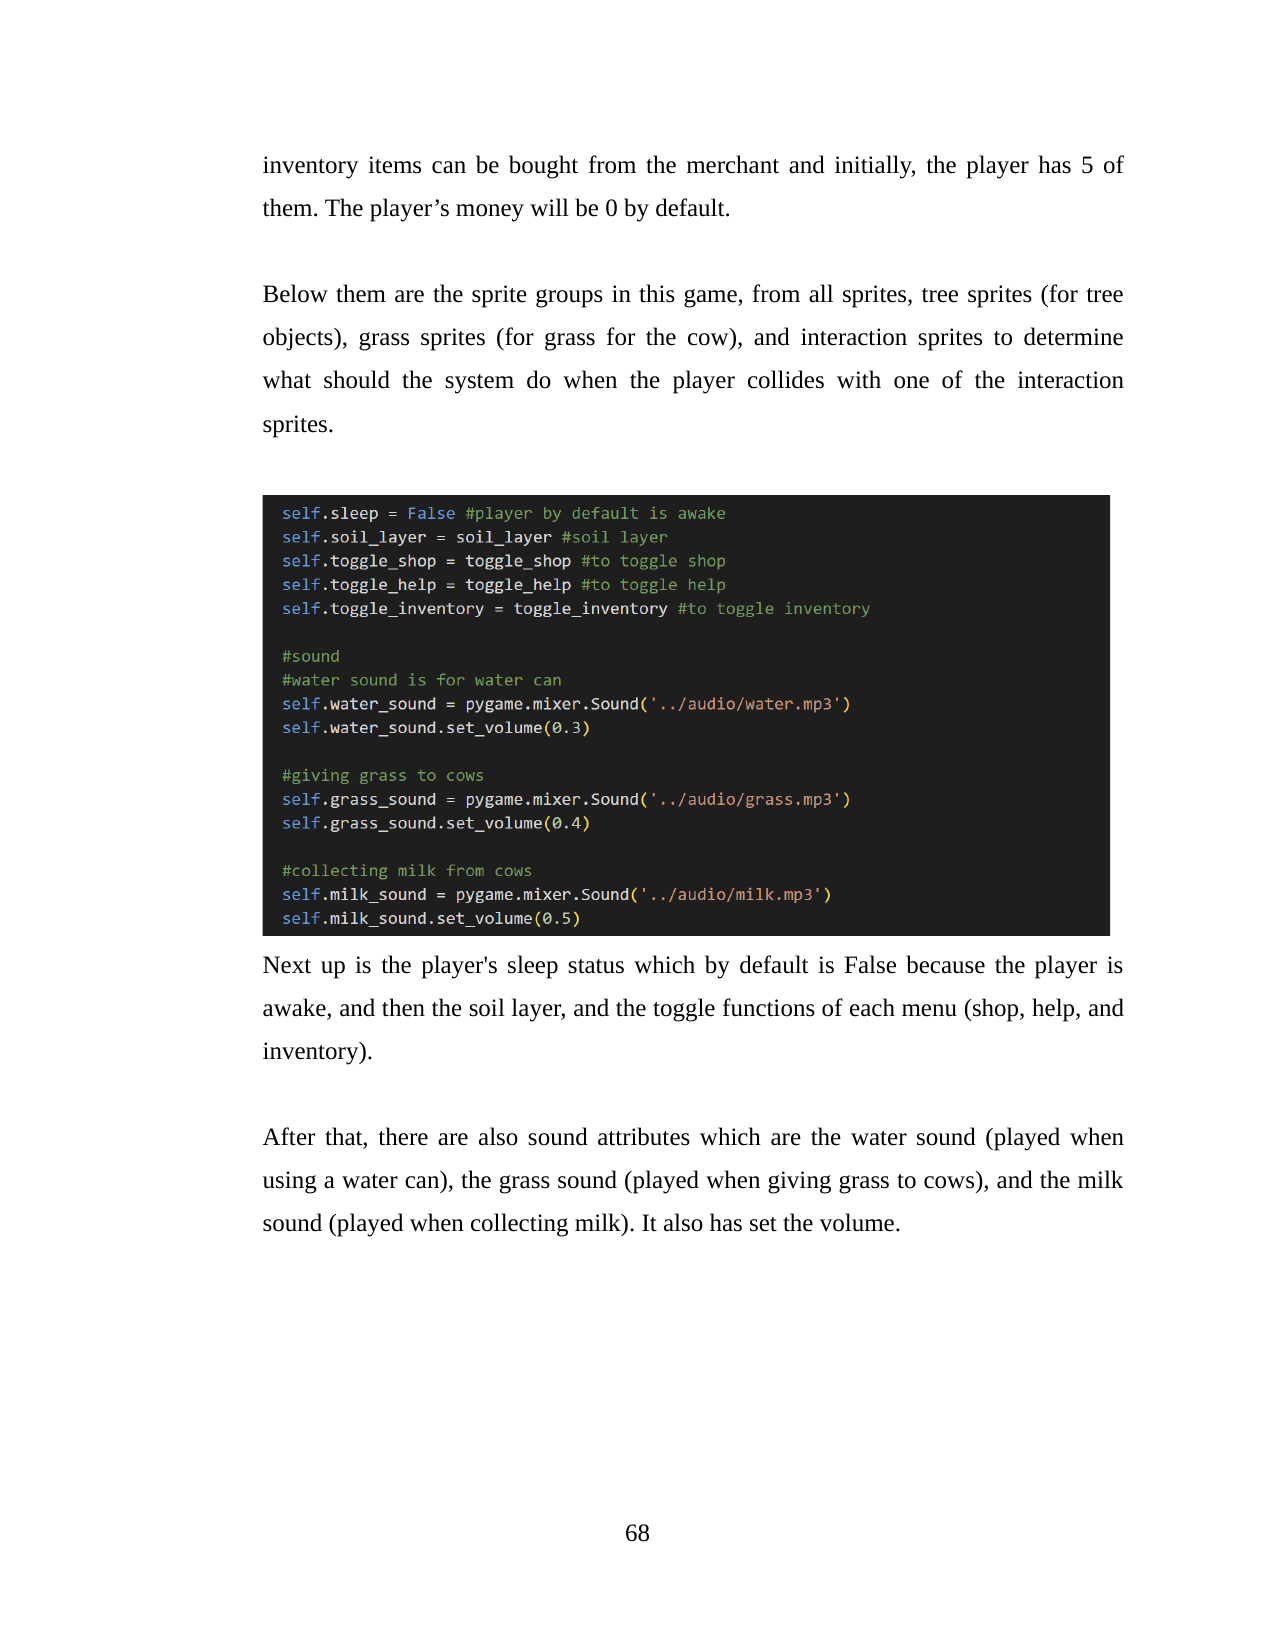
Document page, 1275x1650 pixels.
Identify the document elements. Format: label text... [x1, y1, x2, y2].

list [262, 150, 1125, 222]
picture [262, 495, 1110, 936]
list Next up is the player's sleep status which by default is False because the player is awake, and then the soil layer, and the toggle functions of each menu (shop, help, and inventory). [262, 950, 1125, 1065]
list Below them are the sprite groups in this game, from all sprites, tree sprites (for tree objects), grass sprites (for grass for the cow), and interaction sprites to determine what should the system do when the player collides with one of the interaction sprites. [262, 279, 1125, 437]
list After that, there are also sound attributes which are the water sound (played when using a water can), the grass sound (played when giving grass to cows), and the milk sound (played when collecting milk). It also has set the volume. [262, 1122, 1125, 1237]
